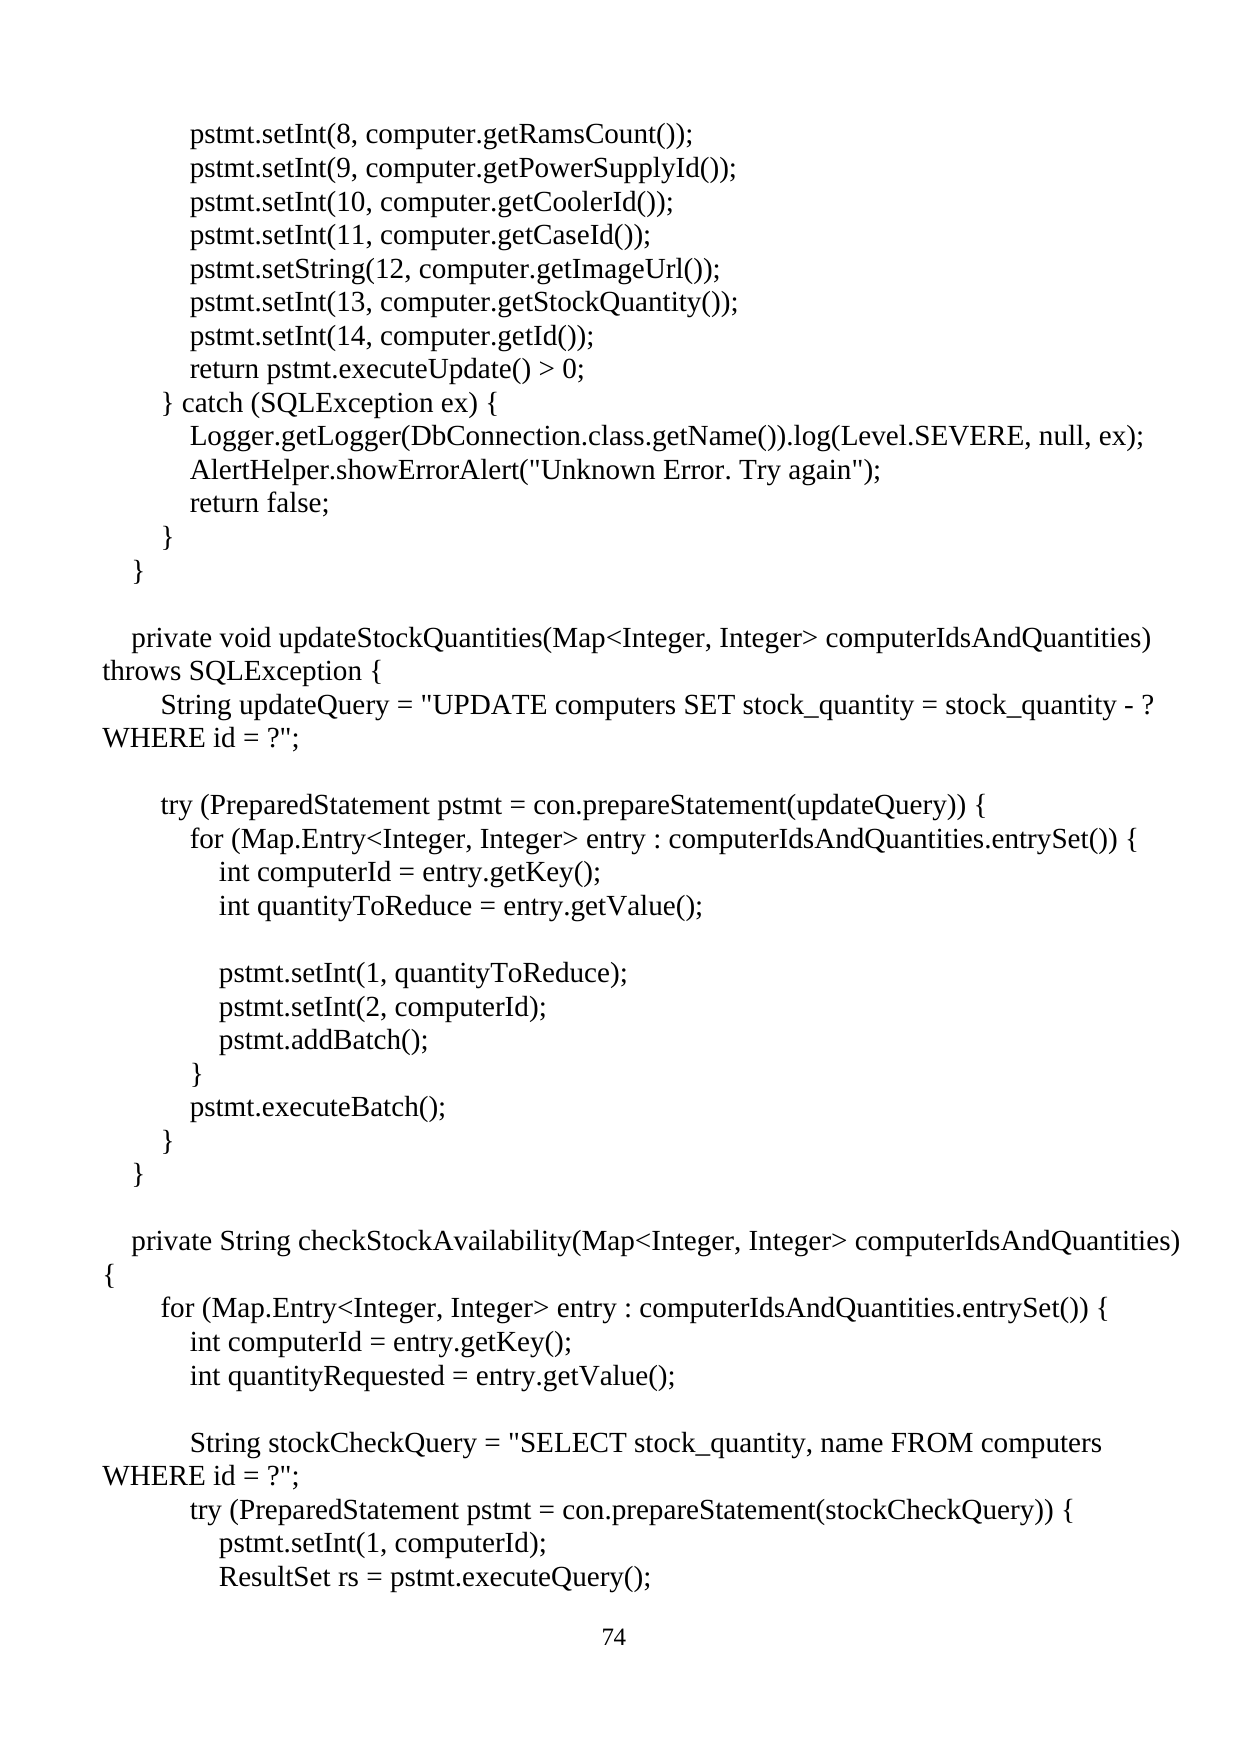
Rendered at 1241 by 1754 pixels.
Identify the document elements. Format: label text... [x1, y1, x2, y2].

text pstmt.addBatch(); [102, 1022, 1192, 1056]
text pstmt.setInt(2, computerId); [102, 989, 1192, 1022]
text pstmt.executeBatch(); [102, 1089, 1192, 1123]
text pstmt.setInt(1, computerId); [102, 1525, 1192, 1559]
text pstmt.setInt(13, computer.getStockQuantity()); [102, 284, 1192, 318]
text return false; [102, 486, 1192, 519]
text int quantityToReduce = entry.getValue(); [102, 888, 1192, 922]
text try (PreparedStatement pstmt = con.prepareStatement(stockCheckQuery)) { [102, 1492, 1192, 1525]
text String stockCheckQuery = "SELECT stock_quantity, name FROM computers WHERE id = ?"; [102, 1425, 1192, 1492]
text pstmt.setInt(8, computer.getRamsCount()); [102, 117, 1192, 150]
text } [102, 1123, 1192, 1156]
text AlertHelper.showErrorAlert("Unknown Error. Try again"); [102, 452, 1192, 486]
text pstmt.setInt(1, quantityToReduce); [102, 955, 1192, 989]
text pstmt.setInt(10, computer.getCoolerId()); [102, 184, 1192, 217]
text Logger.getLogger(DbConnection.class.getName()).log(Level.SEVERE, null, ex); [102, 418, 1192, 452]
text ResultSet rs = pstmt.executeQuery(); [102, 1559, 1192, 1592]
text try (PreparedStatement pstmt = con.prepareStatement(updateQuery)) { [102, 787, 1192, 821]
text int computerId = entry.getKey(); [102, 854, 1192, 888]
text return pstmt.executeUpdate() > 0; [102, 351, 1192, 385]
text private void updateStockQuantities(Map<Integer, Integer> computerIdsAndQuantities) throws SQLException { [102, 620, 1192, 687]
text pstmt.setString(12, computer.getImageUrl()); [102, 251, 1192, 284]
text } [102, 519, 1192, 553]
text private String checkStockAvailability(Map<Integer, Integer> computerIdsAndQuantities) { [102, 1223, 1192, 1291]
text } [102, 1056, 1192, 1089]
text for (Map.Entry<Integer, Integer> entry : computerIdsAndQuantities.entrySet()) { [102, 821, 1192, 854]
text pstmt.setInt(14, computer.getId()); [102, 318, 1192, 351]
text pstmt.setInt(11, computer.getCaseId()); [102, 217, 1192, 251]
text } [102, 553, 1192, 586]
text } catch (SQLException ex) { [102, 385, 1192, 418]
text for (Map.Entry<Integer, Integer> entry : computerIdsAndQuantities.entrySet()) { [102, 1291, 1192, 1324]
text int computerId = entry.getKey(); [102, 1324, 1192, 1358]
text String updateQuery = "UPDATE computers SET stock_quantity = stock_quantity - ? WHERE id = ?"; [102, 687, 1192, 754]
text } [102, 1156, 1192, 1190]
text int quantityRequested = entry.getValue(); [102, 1358, 1192, 1391]
text pstmt.setInt(9, computer.getPowerSupplyId()); [102, 150, 1192, 184]
